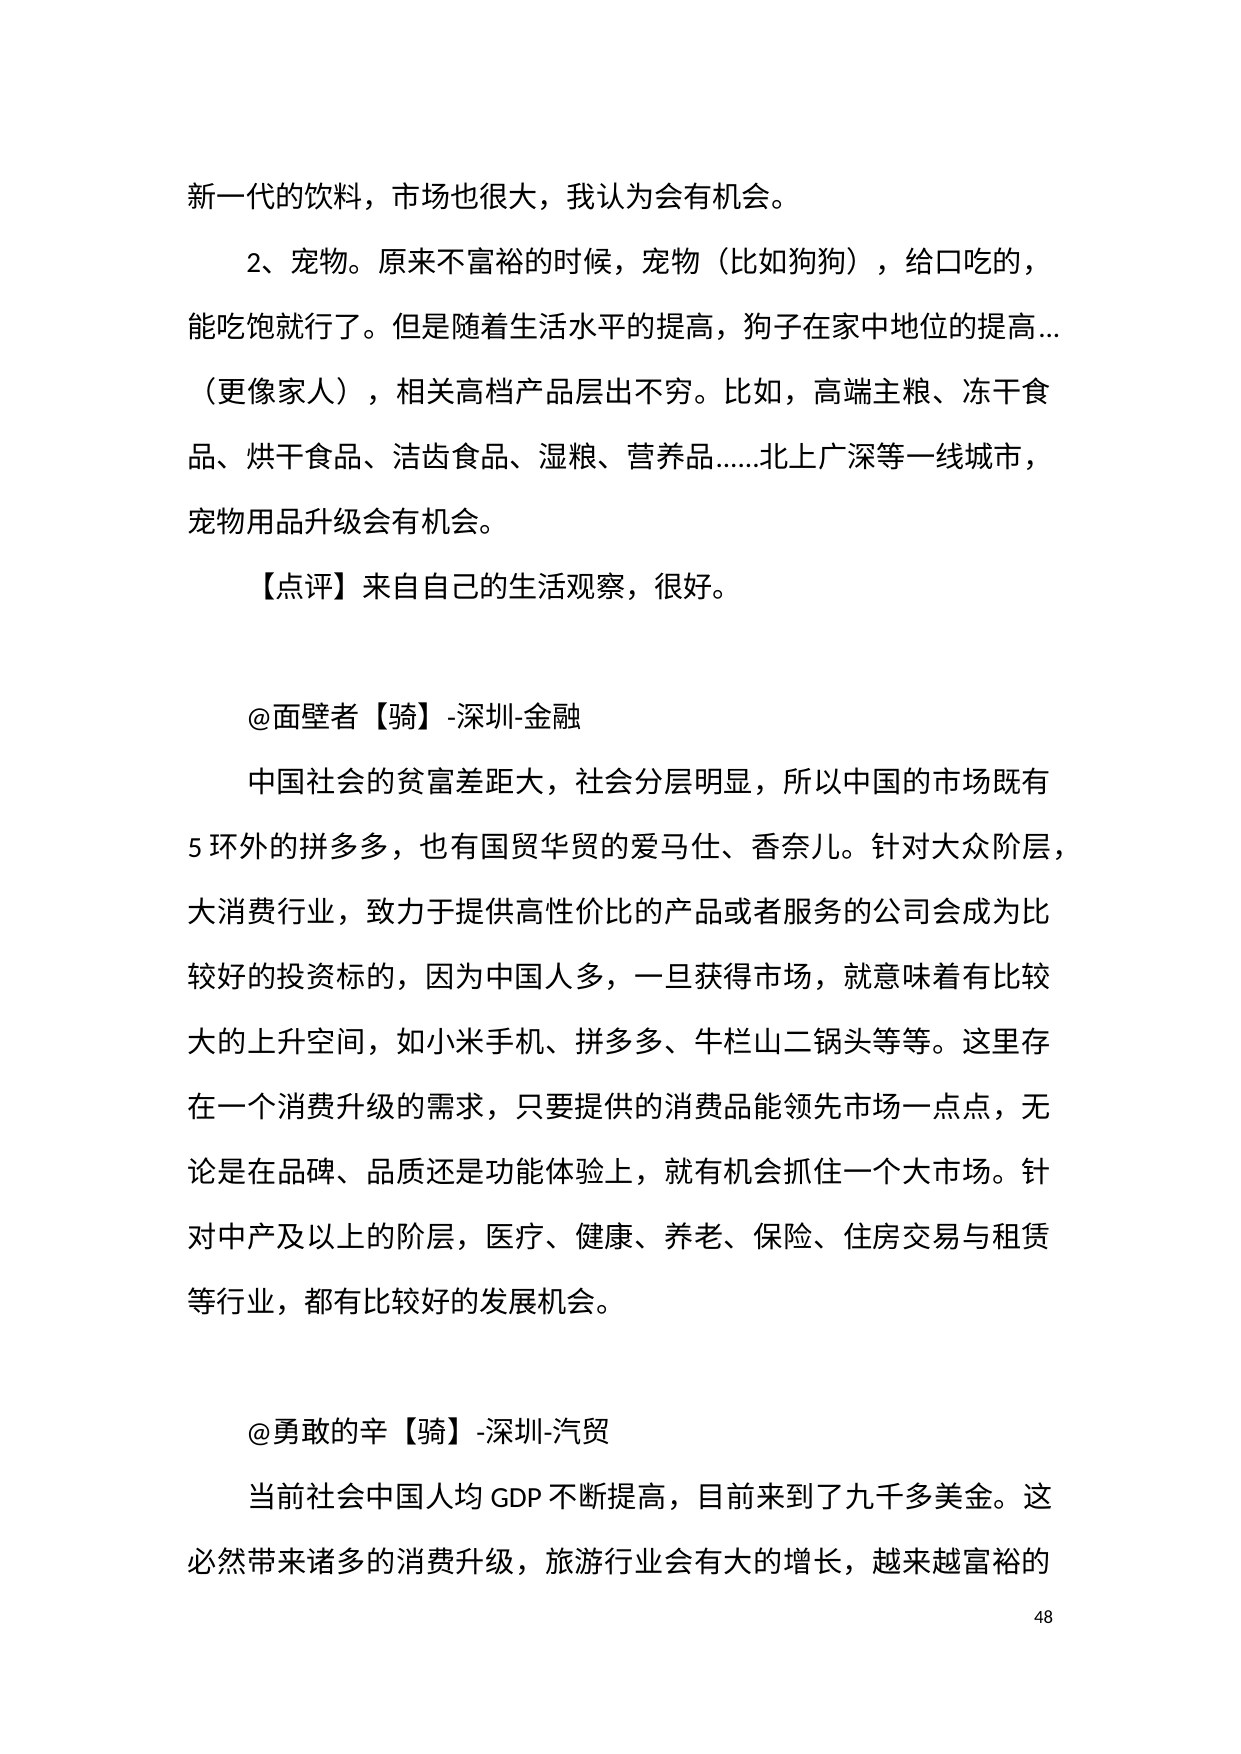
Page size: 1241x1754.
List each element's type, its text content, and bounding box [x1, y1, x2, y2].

text @勇敢的辛【骑】-深圳-汽贸 [187, 1397, 1053, 1462]
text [187, 162, 1053, 227]
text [187, 1462, 1053, 1592]
text @面壁者【骑】-深圳-金融 [187, 682, 1053, 747]
text 中国社会的贫富差距大，社会分层明显，所以中国的市场既有5环外的拼多多，也有国贸华贸的爱马仕、香奈儿。针对大众阶层，大消费行业，致力于提供高性价比的产品或者服务的公司会成为比较好的投资标的，因为中国人多，一旦获得市场，就意味着有比较大的上升空间，如小米手机、拼多多、牛栏山二锅头等等。这里存在一个消费升级的需求，只要提供的消费品能领先市场一点点，无论是在品碑、品质还是功能体验上，就有机会抓住一个大市场。针对中产及以上的阶层，医疗、健康、养老、保险、住房交易与租赁等行业，都有比较好的发展机会。 [187, 747, 1053, 1332]
text 2、宠物。原来不富裕的时候，宠物（比如狗狗），给口吃的，能吃饱就行了。但是随着生活水平的提高，狗子在家中地位的提高...（更像家人），相关高档产品层出不穷。比如，高端主粮、冻干食品、烘干食品、洁齿食品、湿粮、营养品......北上广深等一线城市，宠物用品升级会有机会。 [187, 227, 1053, 552]
text 【点评】来自自己的生活观察，很好。 [187, 552, 1053, 617]
